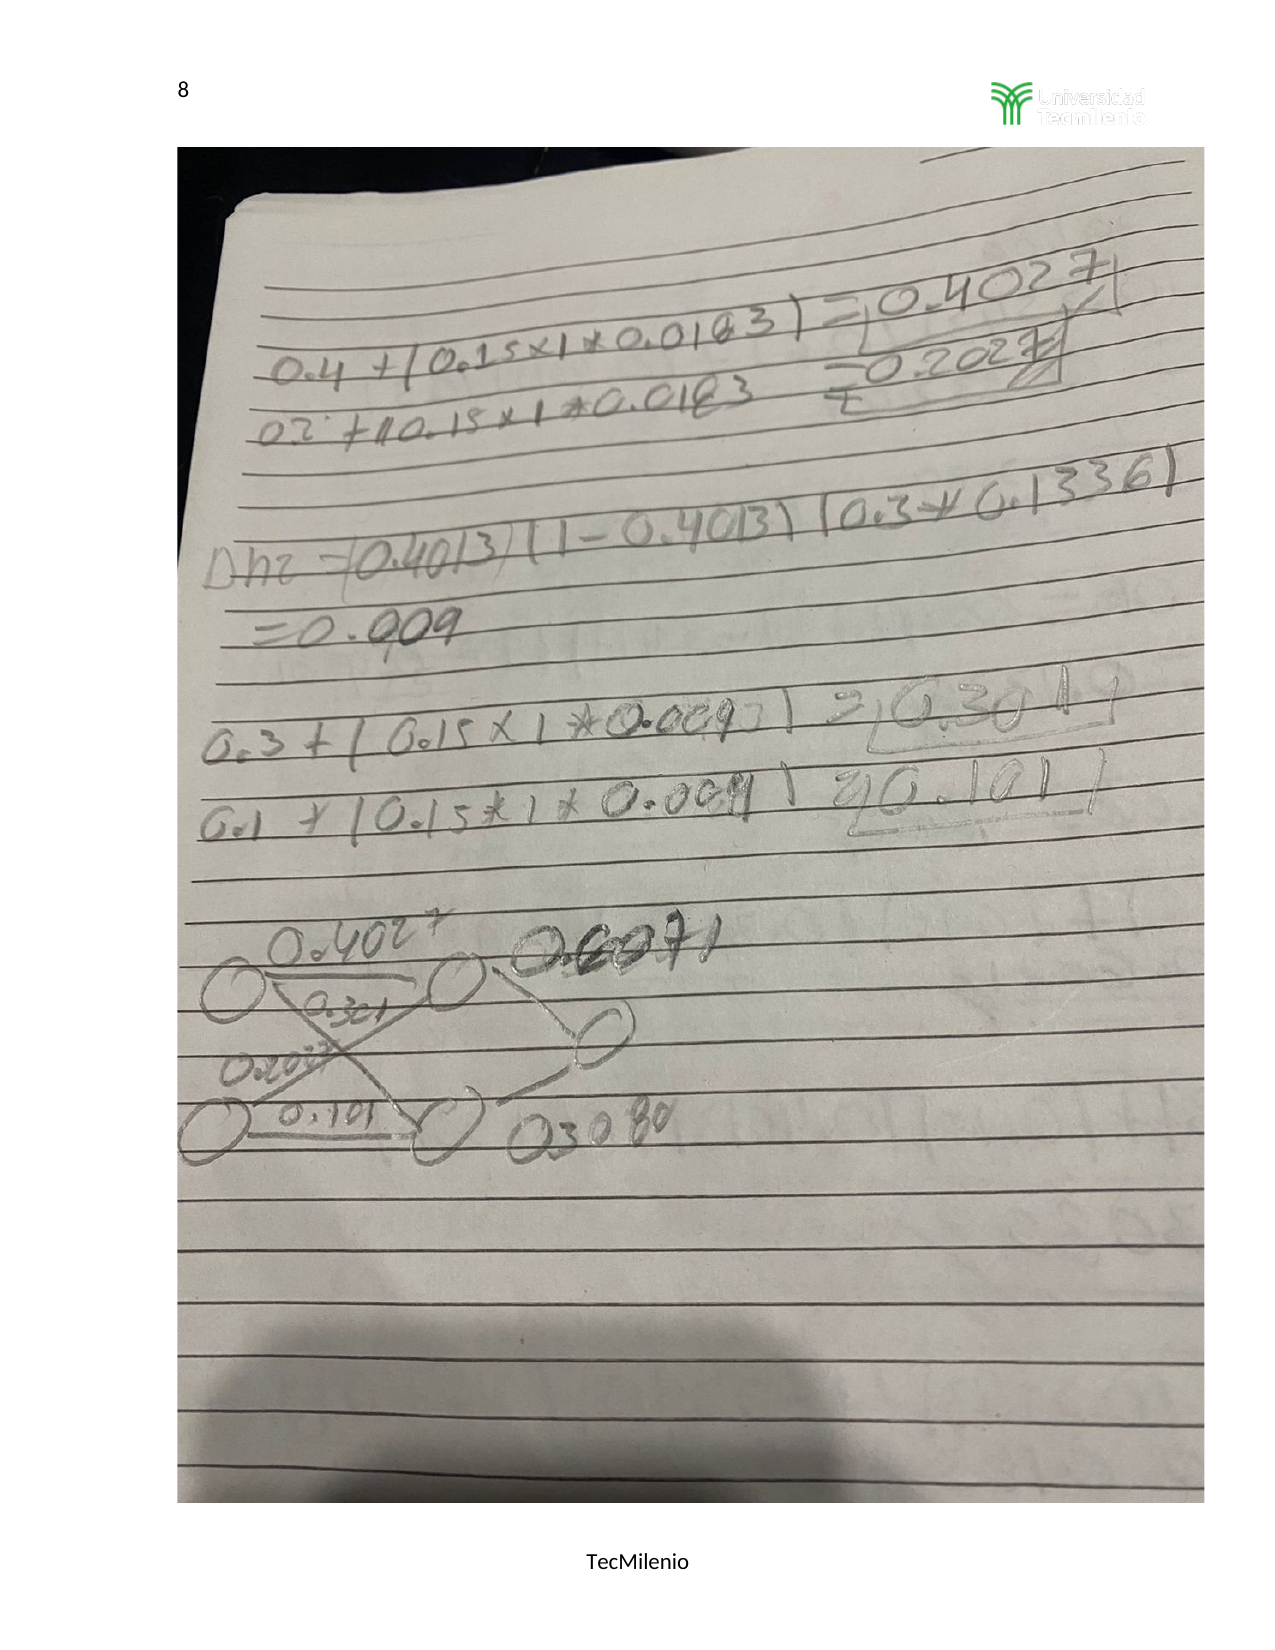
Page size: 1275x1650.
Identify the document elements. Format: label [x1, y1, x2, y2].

picture [177, 147, 1205, 1503]
picture [978, 65, 1168, 137]
